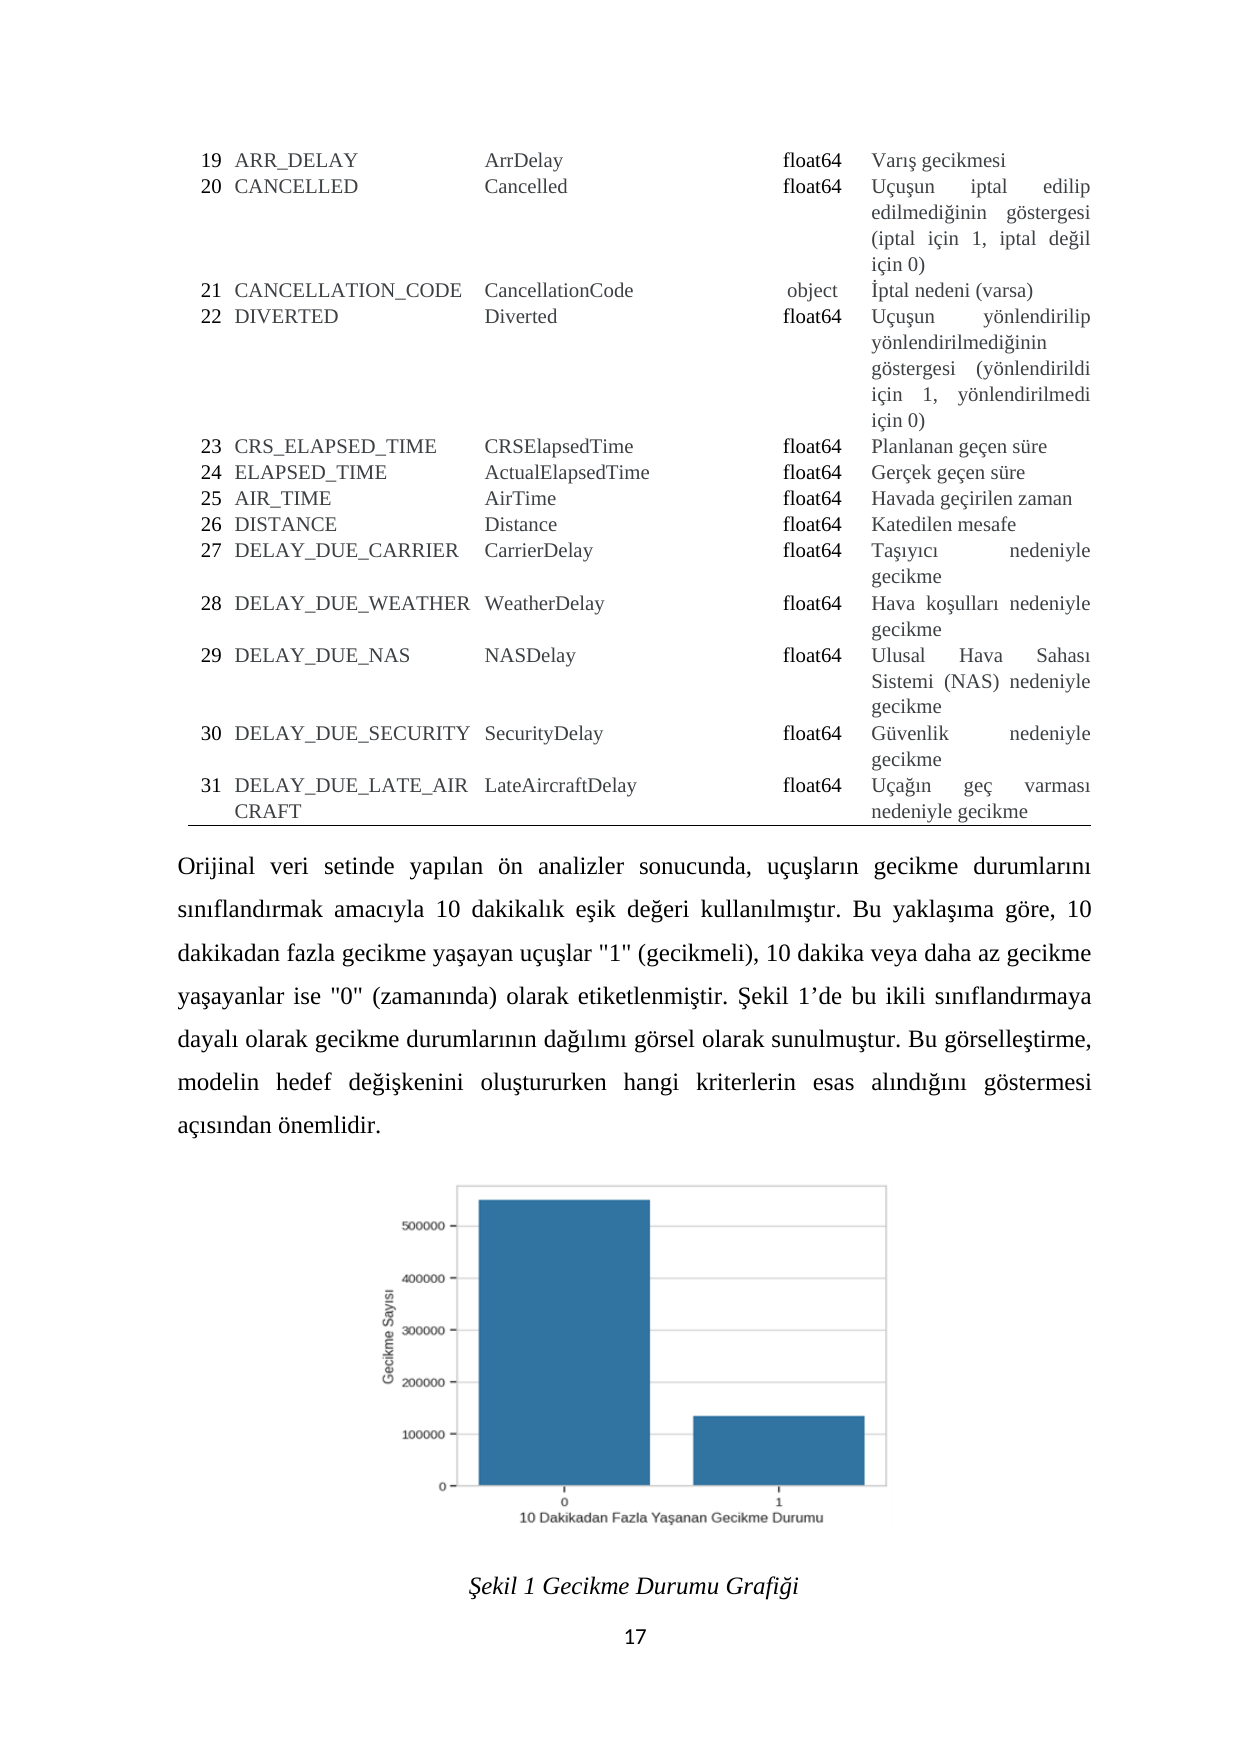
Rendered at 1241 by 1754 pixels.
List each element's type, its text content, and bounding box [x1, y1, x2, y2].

table_cell 22 [188, 304, 234, 434]
table_cell Uçağın geç varması nedeniyle gecikme [871, 773, 1091, 825]
picture [375, 1178, 894, 1533]
table_cell AirTime [473, 486, 753, 512]
table_cell Distance [473, 512, 753, 538]
table_cell DELAY_DUE_WEATHER [234, 591, 472, 643]
table_cell DELAY_DUE_LATE_AIRCRAFT [234, 773, 472, 825]
table_cell Varış gecikmesi [871, 148, 1091, 174]
table_cell float64 [753, 539, 871, 591]
table_cell float64 [753, 721, 871, 773]
table_cell Taşıyıcı nedeniyle gecikme [871, 539, 1091, 591]
table_cell CarrierDelay [473, 539, 753, 591]
table_cell 23 [188, 434, 234, 460]
table_cell Planlanan geçen süre [871, 434, 1091, 460]
table_cell NASDelay [473, 643, 753, 721]
table_cell DIVERTED [234, 304, 472, 434]
table_cell 19 [188, 148, 234, 174]
table_cell ELAPSED_TIME [234, 460, 472, 486]
table_cell float64 [753, 591, 871, 643]
table_cell SecurityDelay [473, 721, 753, 773]
table_cell float64 [753, 643, 871, 721]
table_cell ARR_DELAY [234, 148, 472, 174]
table_cell float64 [753, 434, 871, 460]
table_cell Uçuşun iptal edilip edilmediğinin göstergesi (iptal için 1, iptal değil için 0) [871, 174, 1091, 278]
table_cell CancellationCode [473, 278, 753, 304]
table_cell CRS_ELAPSED_TIME [234, 434, 472, 460]
table_cell Diverted [473, 304, 753, 434]
table_cell DELAY_DUE_SECURITY [234, 721, 472, 773]
table_cell object [753, 278, 871, 304]
table_cell AIR_TIME [234, 486, 472, 512]
table_cell CANCELLED [234, 174, 472, 278]
text Orijinal veri setinde yapılan ön analizler sonucunda, uçuşların gecikme durumlarını sınıflandırmak amacıyla 10 dakikalık eşik değeri kullanılmıştır. Bu yaklaşıma göre, 10 dakikadan fazla gecikme yaşayan uçuşlar "1" (gecikmeli), 10 dakika veya daha az gecikme yaşayanlar ise "0" (zamanında) olarak etiketlenmiştir. Şekil 1’de bu ikili sınıflandırmaya dayalı olarak gecikme durumlarının dağılımı görsel olarak sunulmuştur. Bu görselleştirme, modelin hedef değişkenini oluştururken hangi kriterlerin esas alındığını göstermesi açısından önemlidir. [177, 851, 1092, 1139]
table_cell float64 [753, 174, 871, 278]
table_cell float64 [753, 486, 871, 512]
table_cell İptal nedeni (varsa) [871, 278, 1091, 304]
table_cell 29 [188, 643, 234, 721]
table_cell float64 [753, 460, 871, 486]
table_cell CANCELLATION_CODE [234, 278, 472, 304]
table_cell float64 [753, 304, 871, 434]
table_cell float64 [753, 148, 871, 174]
table_cell 26 [188, 512, 234, 538]
table_cell ActualElapsedTime [473, 460, 753, 486]
table_cell DELAY_DUE_NAS [234, 643, 472, 721]
table_cell Hava koşulları nedeniyle gecikme [871, 591, 1091, 643]
table_cell Havada geçirilen zaman [871, 486, 1091, 512]
table_cell 28 [188, 591, 234, 643]
table_cell 30 [188, 721, 234, 773]
table_cell 25 [188, 486, 234, 512]
text Şekil 1 Gecikme Durumu Grafiği [177, 1571, 1092, 1600]
table_cell 21 [188, 278, 234, 304]
table_cell 31 [188, 773, 234, 825]
table_cell Gerçek geçen süre [871, 460, 1091, 486]
table_cell 27 [188, 539, 234, 591]
table_cell Uçuşun yönlendirilip yönlendirilmediğinin göstergesi (yönlendirildi için 1, yönlendirilmedi için 0) [871, 304, 1091, 434]
table_cell LateAircraftDelay [473, 773, 753, 825]
table_cell float64 [753, 512, 871, 538]
table_cell WeatherDelay [473, 591, 753, 643]
table_cell 24 [188, 460, 234, 486]
table_cell ArrDelay [473, 148, 753, 174]
table_cell float64 [753, 773, 871, 825]
table_cell DELAY_DUE_CARRIER [234, 539, 472, 591]
table_cell Katedilen mesafe [871, 512, 1091, 538]
table_cell Ulusal Hava Sahası Sistemi (NAS) nedeniyle gecikme [871, 643, 1091, 721]
table_cell Cancelled [473, 174, 753, 278]
table_cell 20 [188, 174, 234, 278]
table_cell CRSElapsedTime [473, 434, 753, 460]
table_cell Güvenlik nedeniyle gecikme [871, 721, 1091, 773]
table_cell DISTANCE [234, 512, 472, 538]
